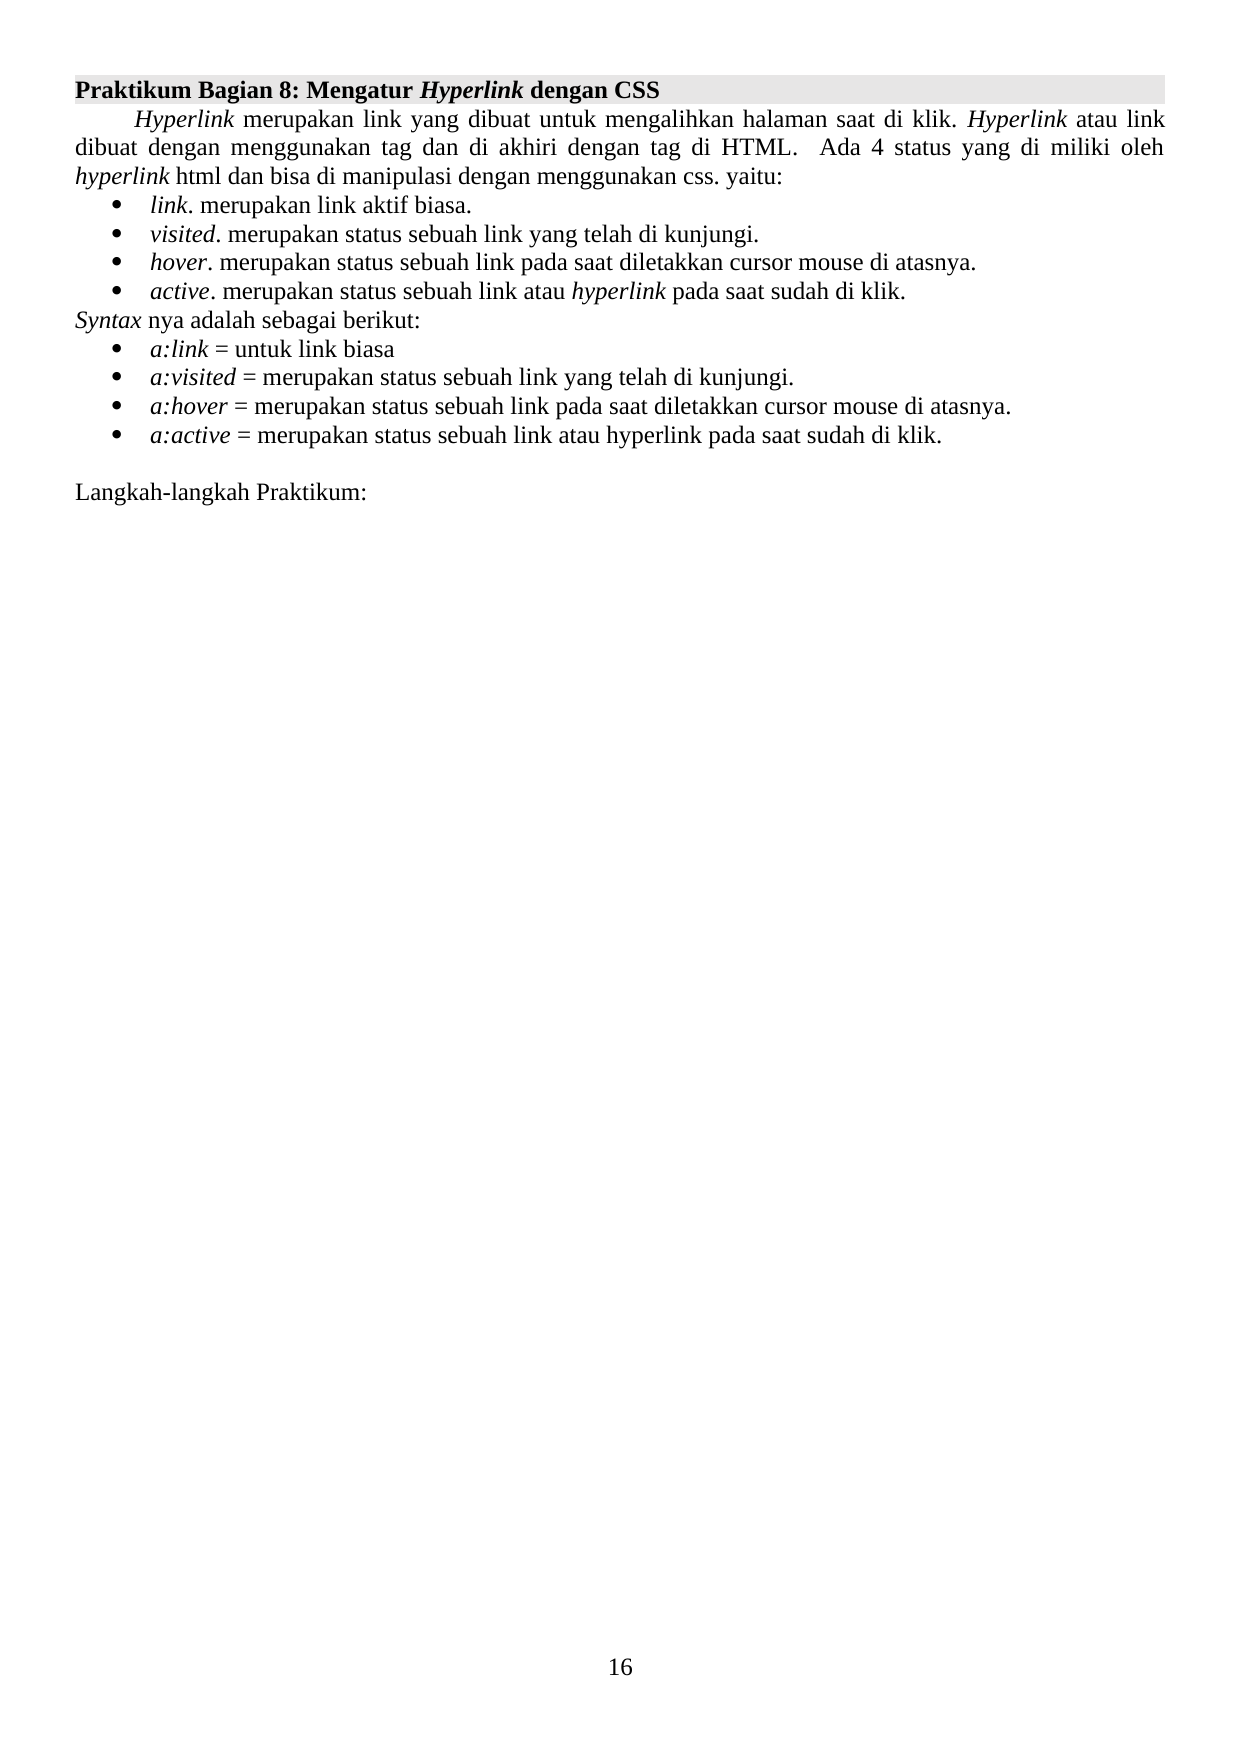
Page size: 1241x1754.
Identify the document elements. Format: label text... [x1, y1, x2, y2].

list hover. merupakan status sebuah link pada saat diletakkan cursor mouse di atasnya. [112, 247, 1165, 276]
list active. merupakan status sebuah link atau hyperlink pada saat sudah di klik. [112, 276, 1165, 305]
list a:active = merupakan status sebuah link atau hyperlink pada saat sudah di klik. [112, 420, 1165, 449]
list a:link = untuk link biasa [112, 334, 1165, 362]
list a:visited = merupakan status sebuah link yang telah di kunjungi. [112, 362, 1165, 391]
list link. merupakan link aktif biasa. [112, 190, 1165, 219]
text Langkah-langkah Praktikum: [75, 477, 1165, 506]
text Praktikum Bagian 8: Mengatur Hyperlink dengan CSS [75, 75, 1165, 104]
text Hyperlink merupakan link yang dibuat untuk mengalihkan halaman saat di klik. Hyperlink atau link dibuat dengan menggunakan tag dan di akhiri dengan tag di HTML. Ada 4 status yang di miliki oleh hyperlink html dan bisa di manipulasi dengan menggunakan css. yaitu: [75, 104, 1165, 190]
text Syntax nya adalah sebagai berikut: [75, 305, 1165, 334]
list visited. merupakan status sebuah link yang telah di kunjungi. [112, 219, 1165, 247]
list a:hover = merupakan status sebuah link pada saat diletakkan cursor mouse di atasnya. [112, 391, 1165, 420]
